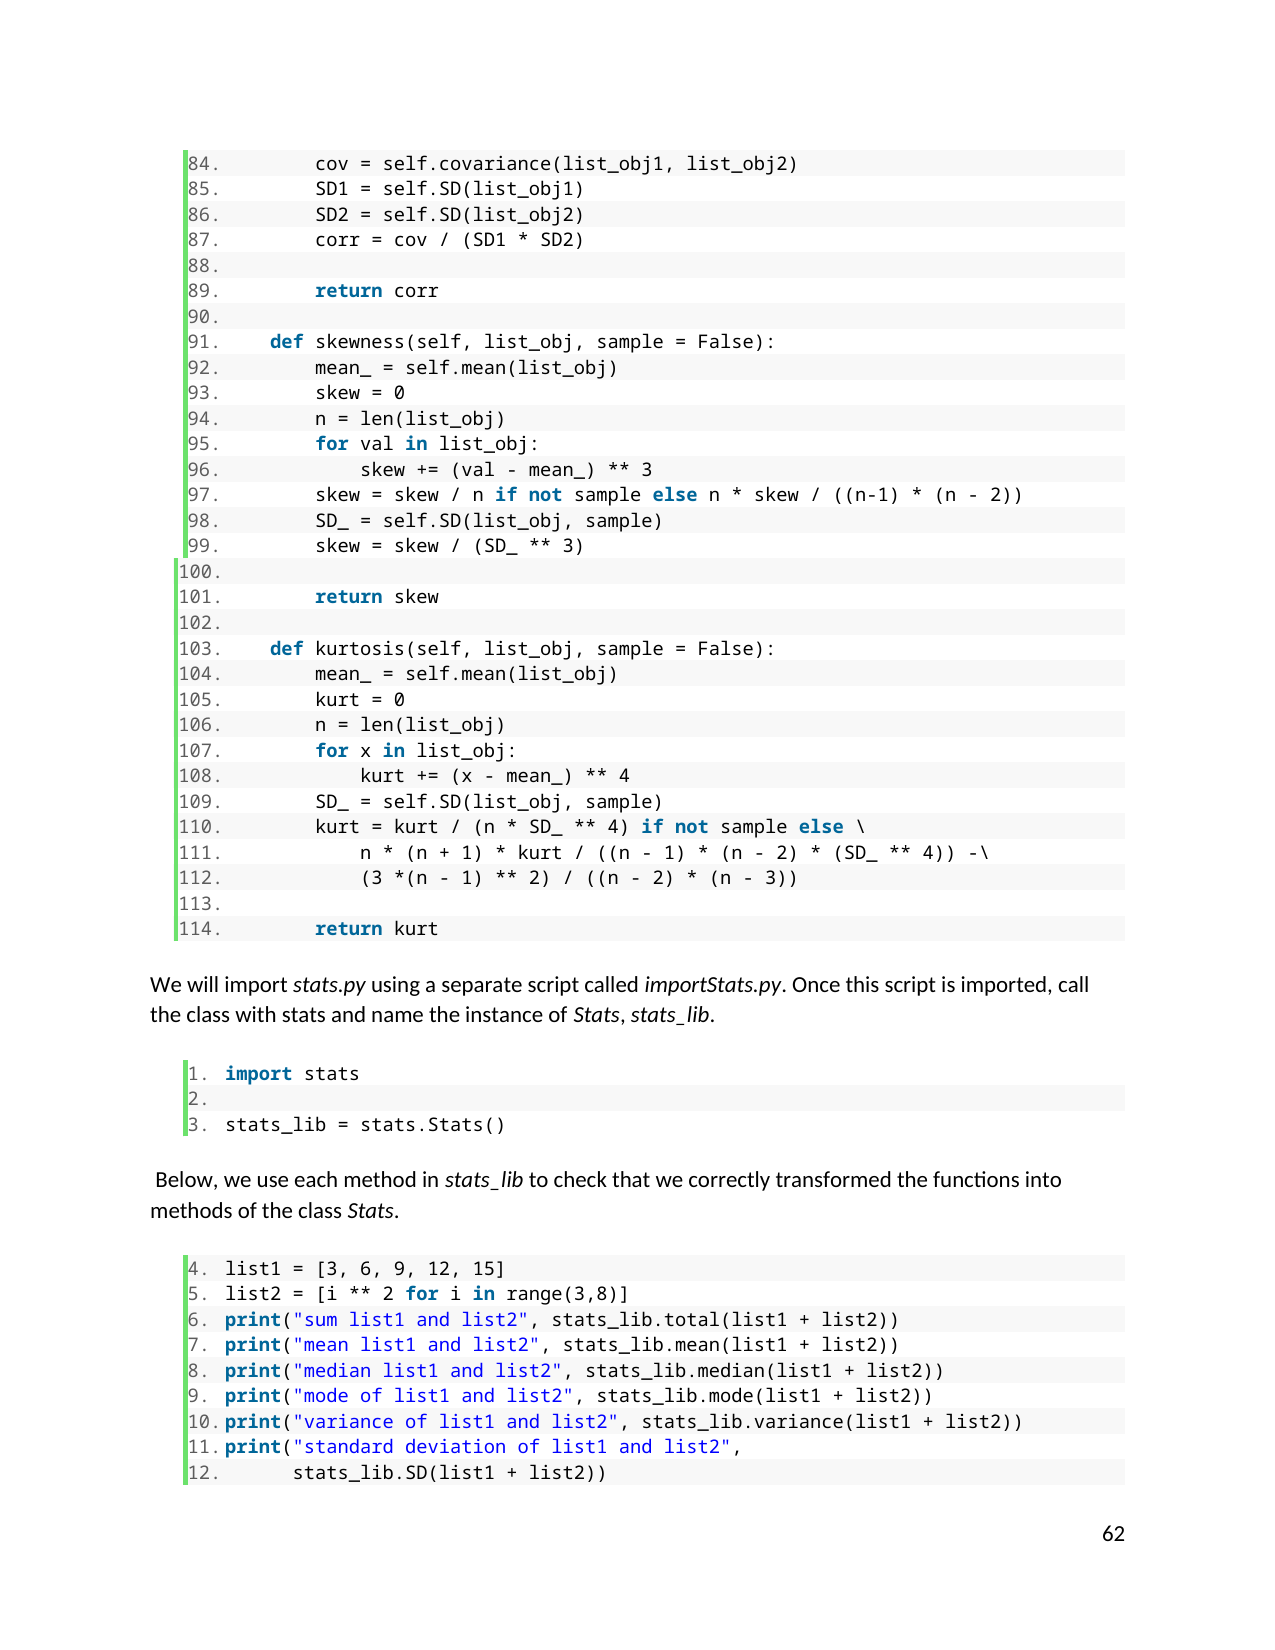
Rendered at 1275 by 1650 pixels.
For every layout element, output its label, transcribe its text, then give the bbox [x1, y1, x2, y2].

list for x in list_obj: [178, 737, 1125, 762]
list (3 *(n - 1) ** 2) / ((n - 2) * (n - 3)) [178, 864, 1125, 890]
list import stats [188, 1060, 1125, 1085]
list SD_ = self.SD(list_obj, sample) [188, 507, 1125, 533]
list mean_ = self.mean(list_obj) [188, 354, 1125, 380]
list print("mode of list1 and list2", stats_lib.mode(list1 + list2)) [188, 1383, 1125, 1408]
list def skewness(self, list_obj, sample = False): [188, 329, 1125, 354]
list return skew [178, 584, 1125, 609]
list print("mean list1 and list2", stats_lib.mean(list1 + list2)) [188, 1332, 1125, 1357]
list stats_lib.SD(list1 + list2)) [188, 1459, 1125, 1485]
list cov = self.covariance(list_obj1, list_obj2) [188, 150, 1125, 176]
list skew = 0 [188, 380, 1125, 405]
list n = len(list_obj) [188, 405, 1125, 431]
list kurt += (x - mean_) ** 4 [178, 762, 1125, 788]
list kurt = kurt / (n * SD_ ** 4) if not sample else \ [178, 813, 1125, 839]
list skew = skew / n if not sample else n * skew / ((n-1) * (n - 2)) [188, 482, 1125, 507]
list corr = cov / (SD1 * SD2) [188, 227, 1125, 252]
list list2 = [i ** 2 for i in range(3,8)] [188, 1281, 1125, 1306]
list print("median list1 and list2", stats_lib.median(list1 + list2)) [188, 1357, 1125, 1383]
list return kurt [178, 916, 1125, 941]
list def kurtosis(self, list_obj, sample = False): [178, 635, 1125, 660]
list print("variance of list1 and list2", stats_lib.variance(list1 + list2)) [188, 1408, 1125, 1434]
list for val in list_obj: [188, 431, 1125, 456]
list return corr [188, 278, 1125, 303]
list mean_ = self.mean(list_obj) [178, 660, 1125, 686]
list stats_lib = stats.Stats() [188, 1111, 1125, 1136]
list list1 = [3, 6, 9, 12, 15] [188, 1255, 1125, 1281]
text Below, we use each method in stats_lib to check that we correctly transformed the functions into methods of the class Stats. [150, 1166, 1125, 1224]
list print("standard deviation of list1 and list2", [188, 1434, 1125, 1459]
list SD1 = self.SD(list_obj1) [188, 176, 1125, 201]
text We will import stats.py using a separate script called importStats.py. Once this script is imported, call the class with stats and name the instance of Stats, stats_lib. [150, 970, 1125, 1028]
list SD_ = self.SD(list_obj, sample) [178, 788, 1125, 813]
list kurt = 0 [178, 686, 1125, 711]
list skew = skew / (SD_ ** 3) [188, 533, 1125, 558]
list skew += (val - mean_) ** 3 [188, 456, 1125, 482]
list n * (n + 1) * kurt / ((n - 1) * (n - 2) * (SD_ ** 4)) -\ [178, 839, 1125, 864]
list SD2 = self.SD(list_obj2) [188, 201, 1125, 227]
list n = len(list_obj) [178, 711, 1125, 737]
list print("sum list1 and list2", stats_lib.total(list1 + list2)) [188, 1306, 1125, 1332]
